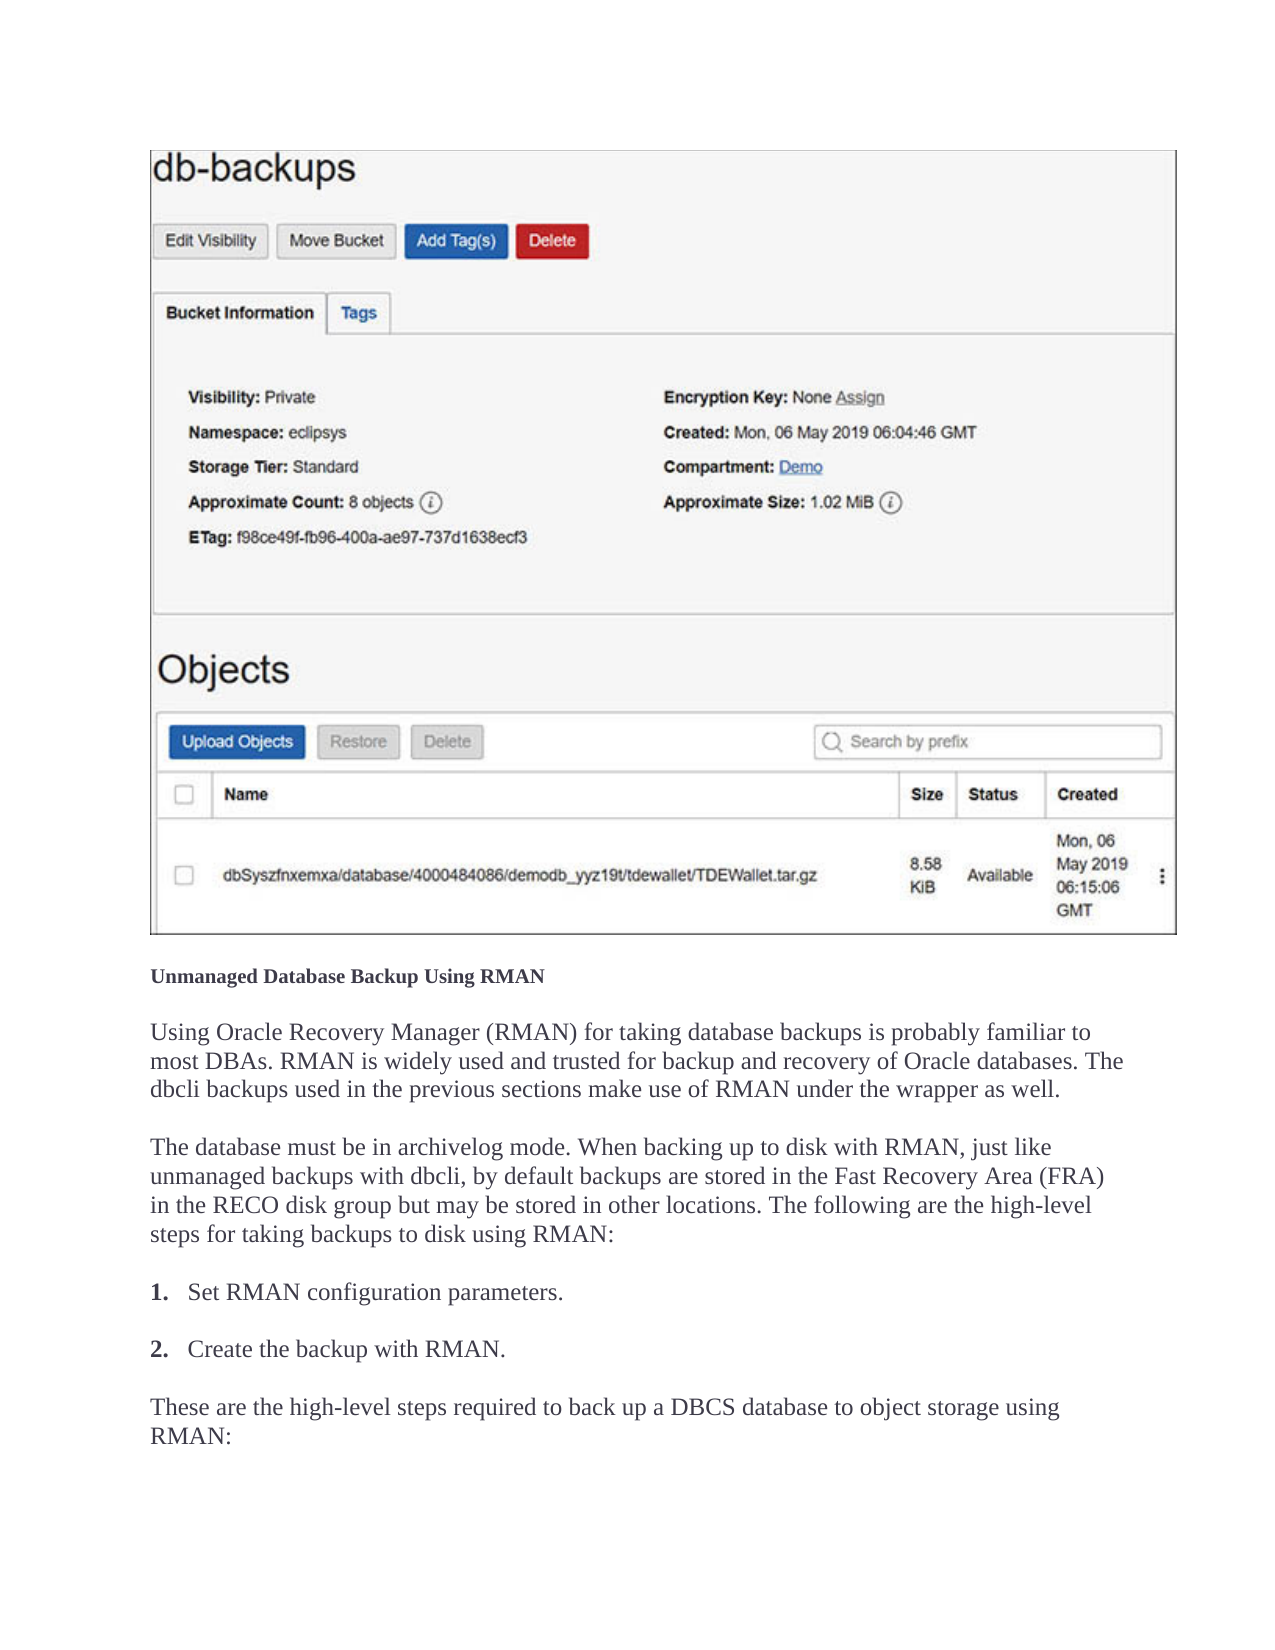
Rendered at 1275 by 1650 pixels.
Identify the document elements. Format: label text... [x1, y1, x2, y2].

text 1. Set RMAN configuration parameters. [150, 1277, 1125, 1305]
text Unmanaged Database Backup Using RMAN [150, 964, 1125, 988]
picture [150, 150, 1177, 935]
text These are the high-level steps required to back up a DBCS database to object storage using RMAN: [150, 1392, 1125, 1450]
text The database must be in archivelog mode. When backing up to disk with RMAN, just like unmanaged backups with dbcli, by default backups are stored in the Fast Recovery Area (FRA) in the RECO disk group but may be stored in other locations. The following are the high-level steps for taking backups to disk using RMAN: [150, 1132, 1125, 1247]
text Using Oracle Recovery Manager (RMAN) for taking database backups is probably familiar to most DBAs. RMAN is widely used and trusted for backup and recovery of Oracle databases. The dbcli backups used in the previous sections make use of RMAN under the wrapper as well. [150, 1017, 1125, 1103]
text 2. Create the backup with RMAN. [150, 1334, 1125, 1363]
